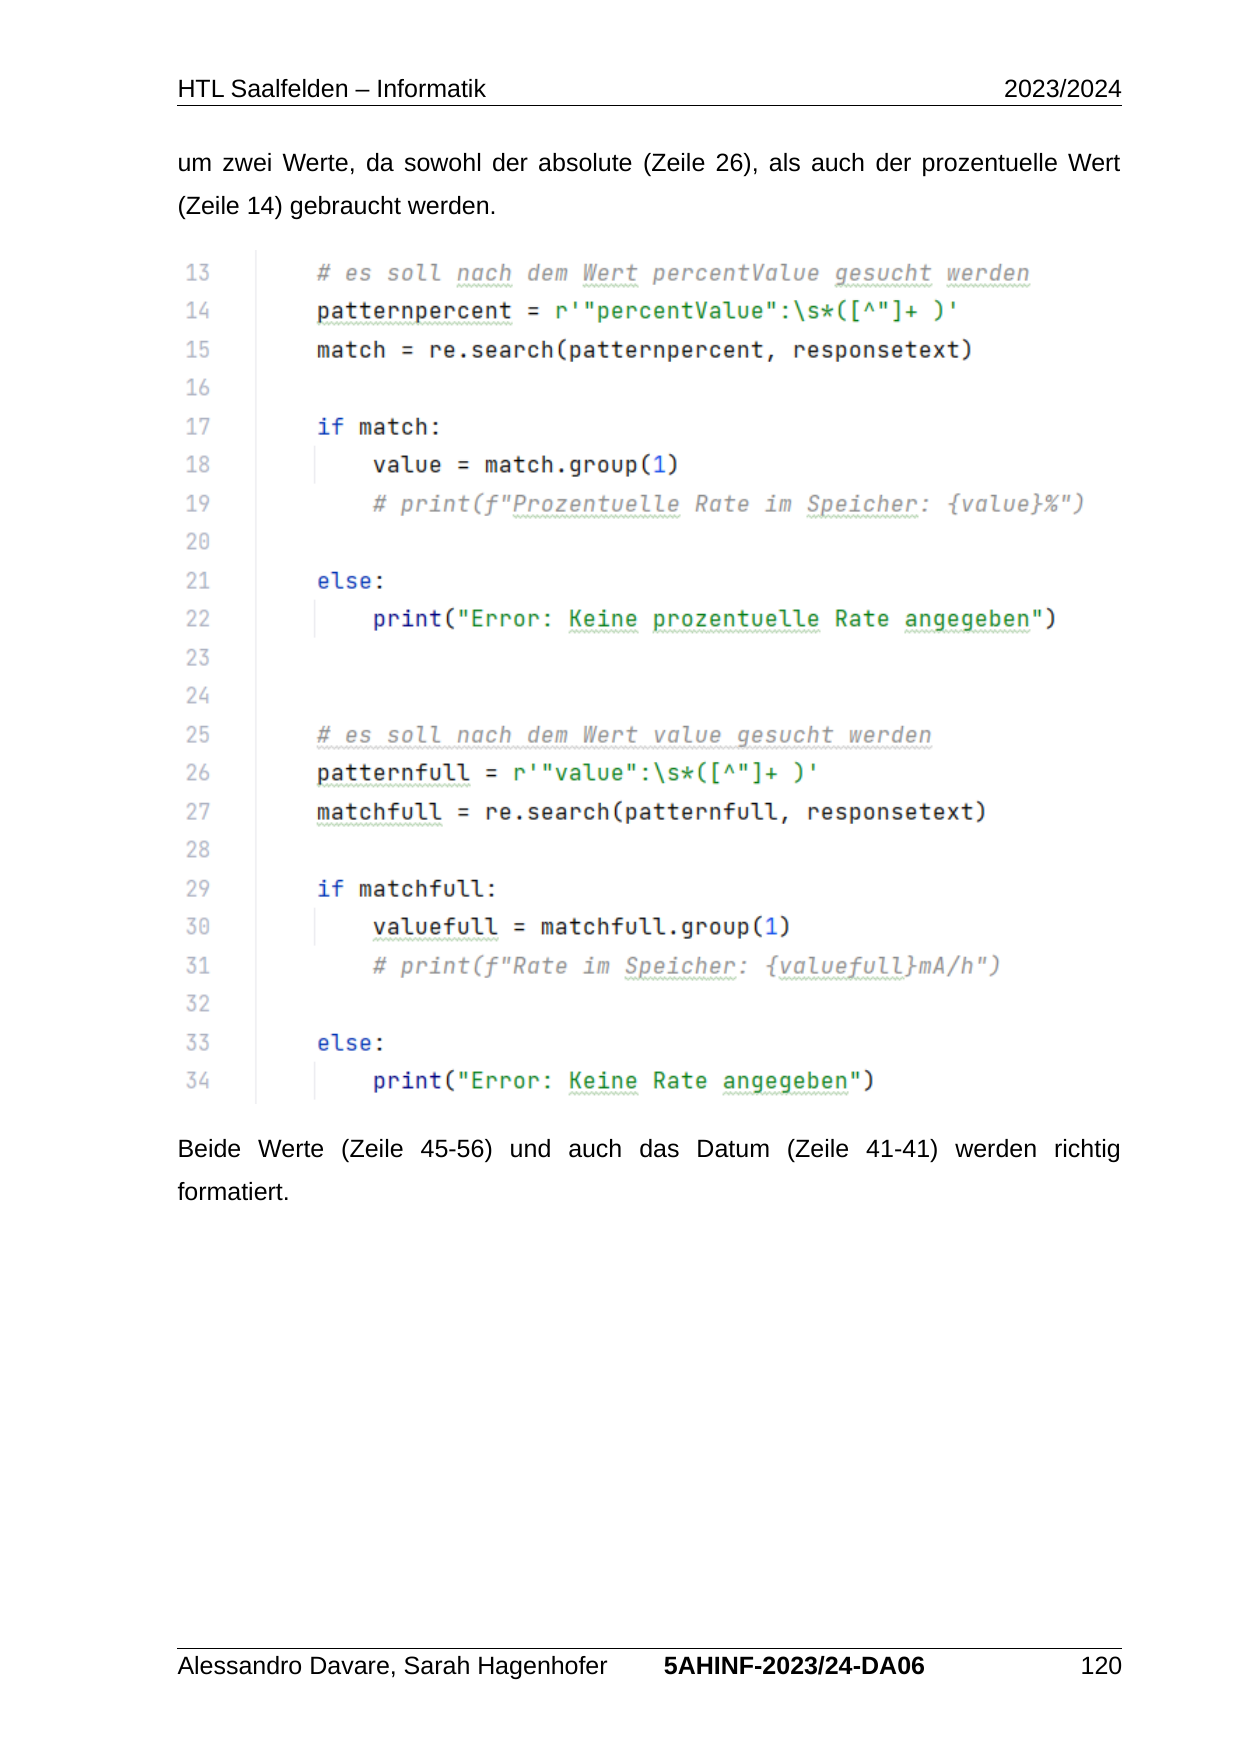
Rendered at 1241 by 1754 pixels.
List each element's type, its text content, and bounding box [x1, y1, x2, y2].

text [177, 148, 1122, 219]
text Beide Werte (Zeile 45-56) und auch das Datum (Zeile 41-41) werden richtig formatiert. [177, 1134, 1122, 1206]
picture [177, 250, 1123, 1104]
